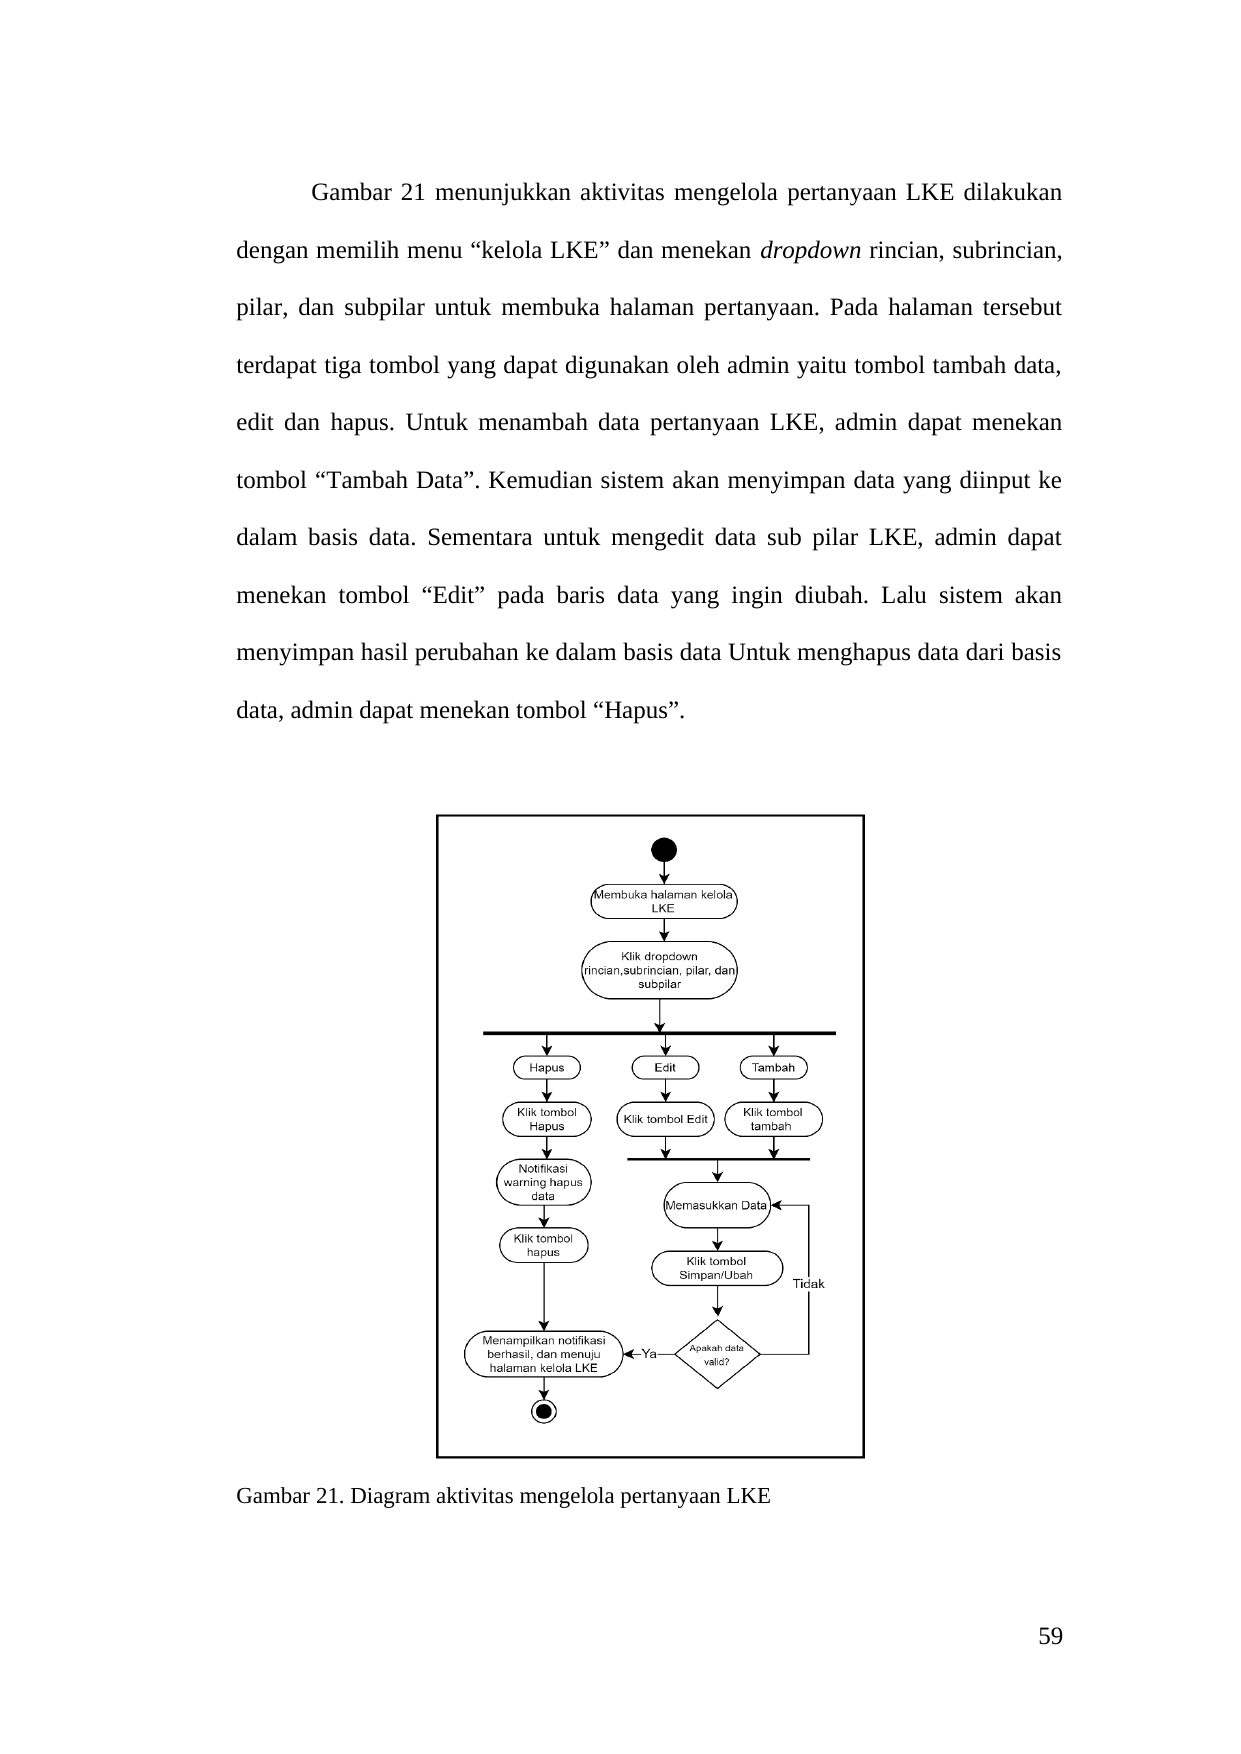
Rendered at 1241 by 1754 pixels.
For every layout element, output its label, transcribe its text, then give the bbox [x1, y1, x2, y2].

text Gambar 21 menunjukkan aktivitas mengelola pertanyaan LKE dilakukan dengan memilih menu “kelola LKE” dan menekan dropdown rincian, subrincian, pilar, dan subpilar untuk membuka halaman pertanyaan. Pada halaman tersebut terdapat tiga tombol yang dapat digunakan oleh admin yaitu tombol tambah data, edit dan hapus. Untuk menambah data pertanyaan LKE, admin dapat menekan tombol “Tambah Data”. Kemudian sistem akan menyimpan data yang diinput ke dalam basis data. Sementara untuk mengedit data sub pilar LKE, admin dapat menekan tombol “Edit” pada baris data yang ingin diubah. Lalu sistem akan menyimpan hasil perubahan ke dalam basis data Untuk menghapus data dari basis data, admin dapat menekan tombol “Hapus”. [236, 177, 1063, 723]
text Gambar 21. Diagram aktivitas mengelola pertanyaan LKE [236, 1482, 1063, 1508]
picture [423, 802, 876, 1469]
